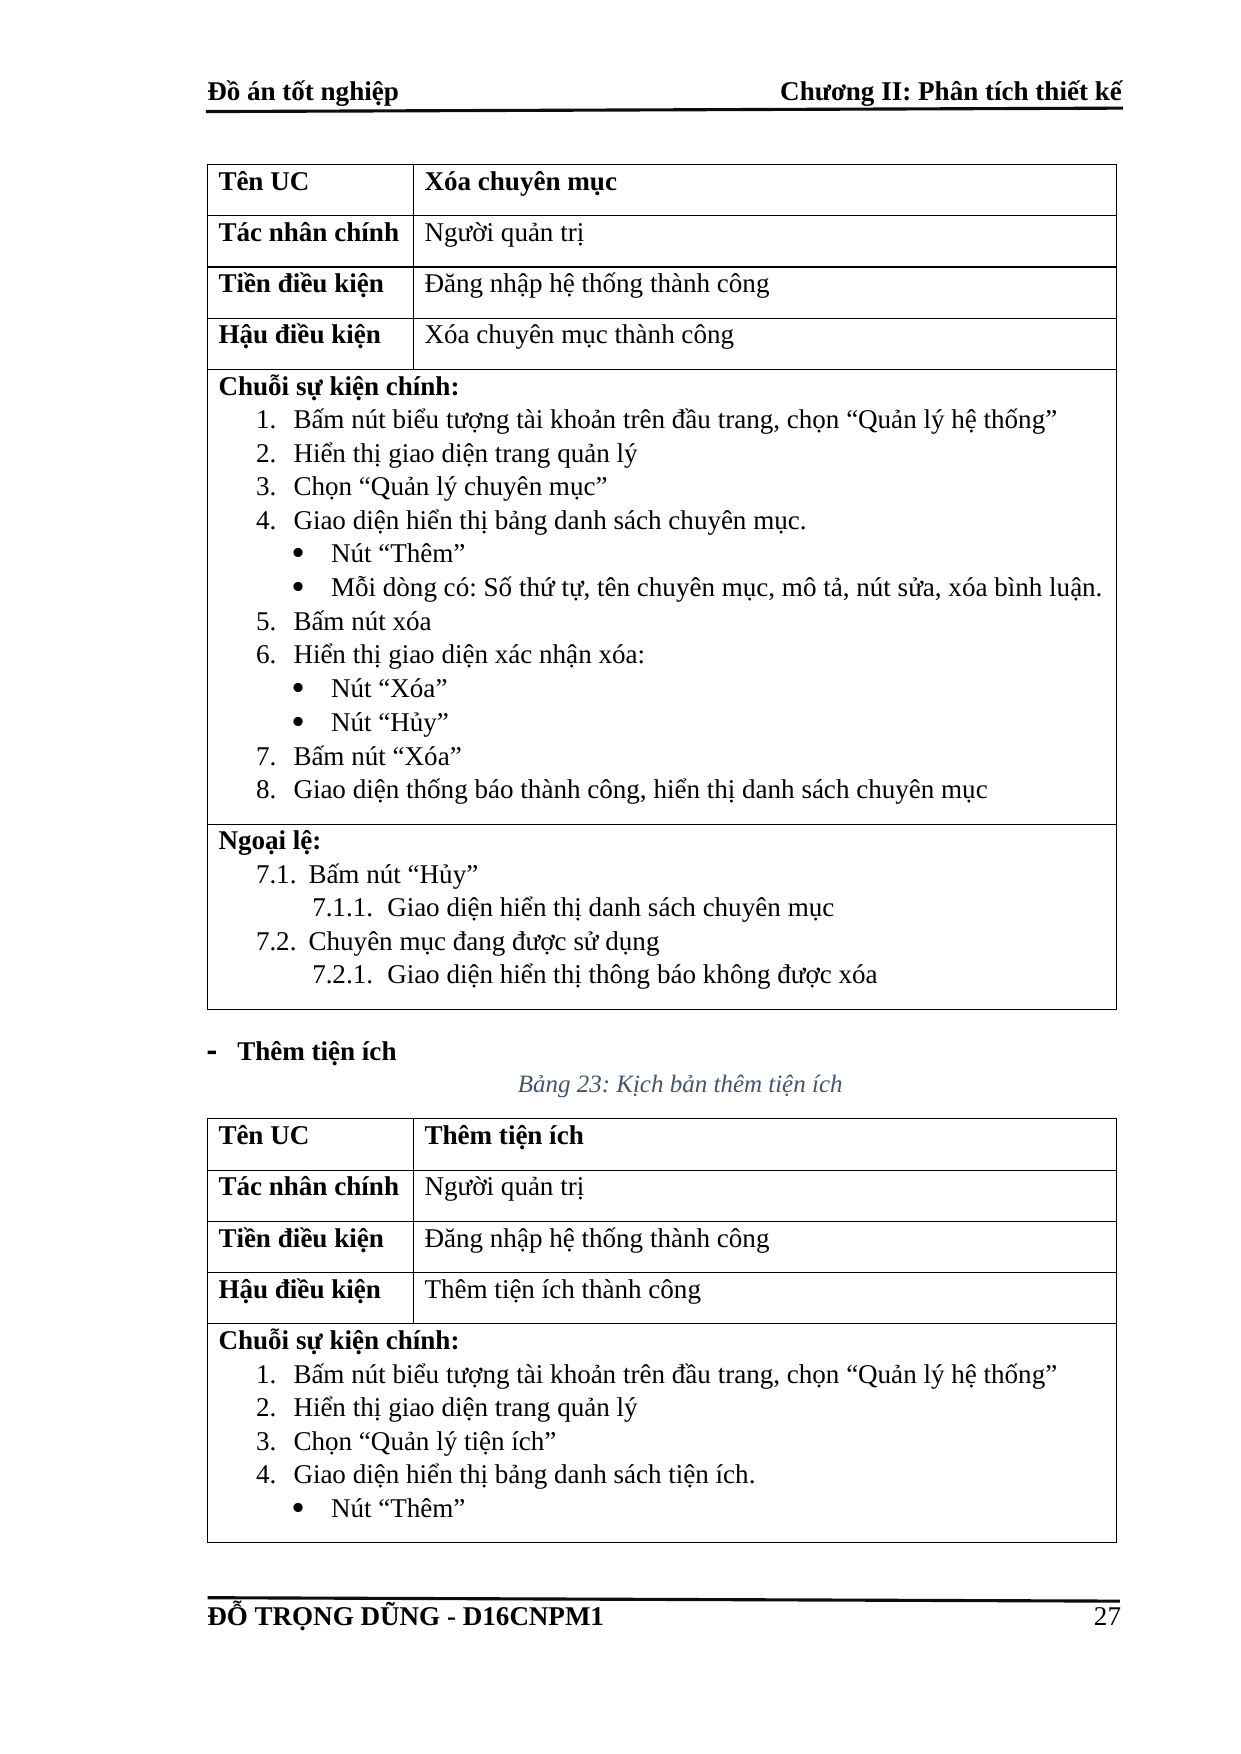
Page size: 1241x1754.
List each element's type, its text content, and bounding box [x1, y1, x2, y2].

table_cell Hậu điều kiện [208, 1273, 413, 1323]
table_cell Hậu điều kiện [208, 319, 413, 369]
table_cell Đăng nhập hệ thống thành công [414, 268, 1116, 318]
table_cell Tiền điều kiện [208, 268, 413, 318]
table_header Tên UC [208, 1119, 413, 1169]
table_cell Chuỗi sự kiện chính: Bấm nút biểu tượng tài khoản trên đầu trang, chọn “Quản lý hệ thống” Hiển thị giao diện trang quản lý Chọn “Quản lý chuyên mục” Giao diện hiển thị bảng danh sách chuyên mục. Nút “Thêm” Mỗi dòng có: Số thứ tự, tên chuyên mục, mô tả, nút sửa, xóa bình luận. Bấm nút xóa Hiển thị giao diện xác nhận xóa: Nút “Xóa” Nút “Hủy” Bấm nút “Xóa” Giao diện thống báo thành công, hiển thị danh sách chuyên mục [208, 370, 1116, 823]
table_header Thêm tiện ích [414, 1119, 1116, 1169]
table_header Tên UC [208, 165, 413, 215]
list Thêm tiện ích [207, 1035, 1123, 1066]
table_cell Tác nhân chính [208, 1171, 413, 1221]
table_cell Ngoại lệ: Bấm nút “Hủy” Giao diện hiển thị danh sách chuyên mục Chuyên mục đang được sử dụng Giao diện hiển thị thông báo không được xóa [208, 825, 1116, 1009]
table_cell Đăng nhập hệ thống thành công [414, 1222, 1116, 1272]
table_cell Thêm tiện ích thành công [414, 1273, 1116, 1323]
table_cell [208, 1324, 1116, 1542]
table_cell Tiền điều kiện [208, 1222, 413, 1272]
table_cell Người quản trị [414, 216, 1116, 266]
table_cell Người quản trị [414, 1171, 1116, 1221]
table_cell Tác nhân chính [208, 216, 413, 266]
table_cell Xóa chuyên mục thành công [414, 319, 1116, 369]
text Bảng 23: Kịch bản thêm tiện ích [237, 1069, 1123, 1097]
table_header Xóa chuyên mục [414, 165, 1116, 215]
